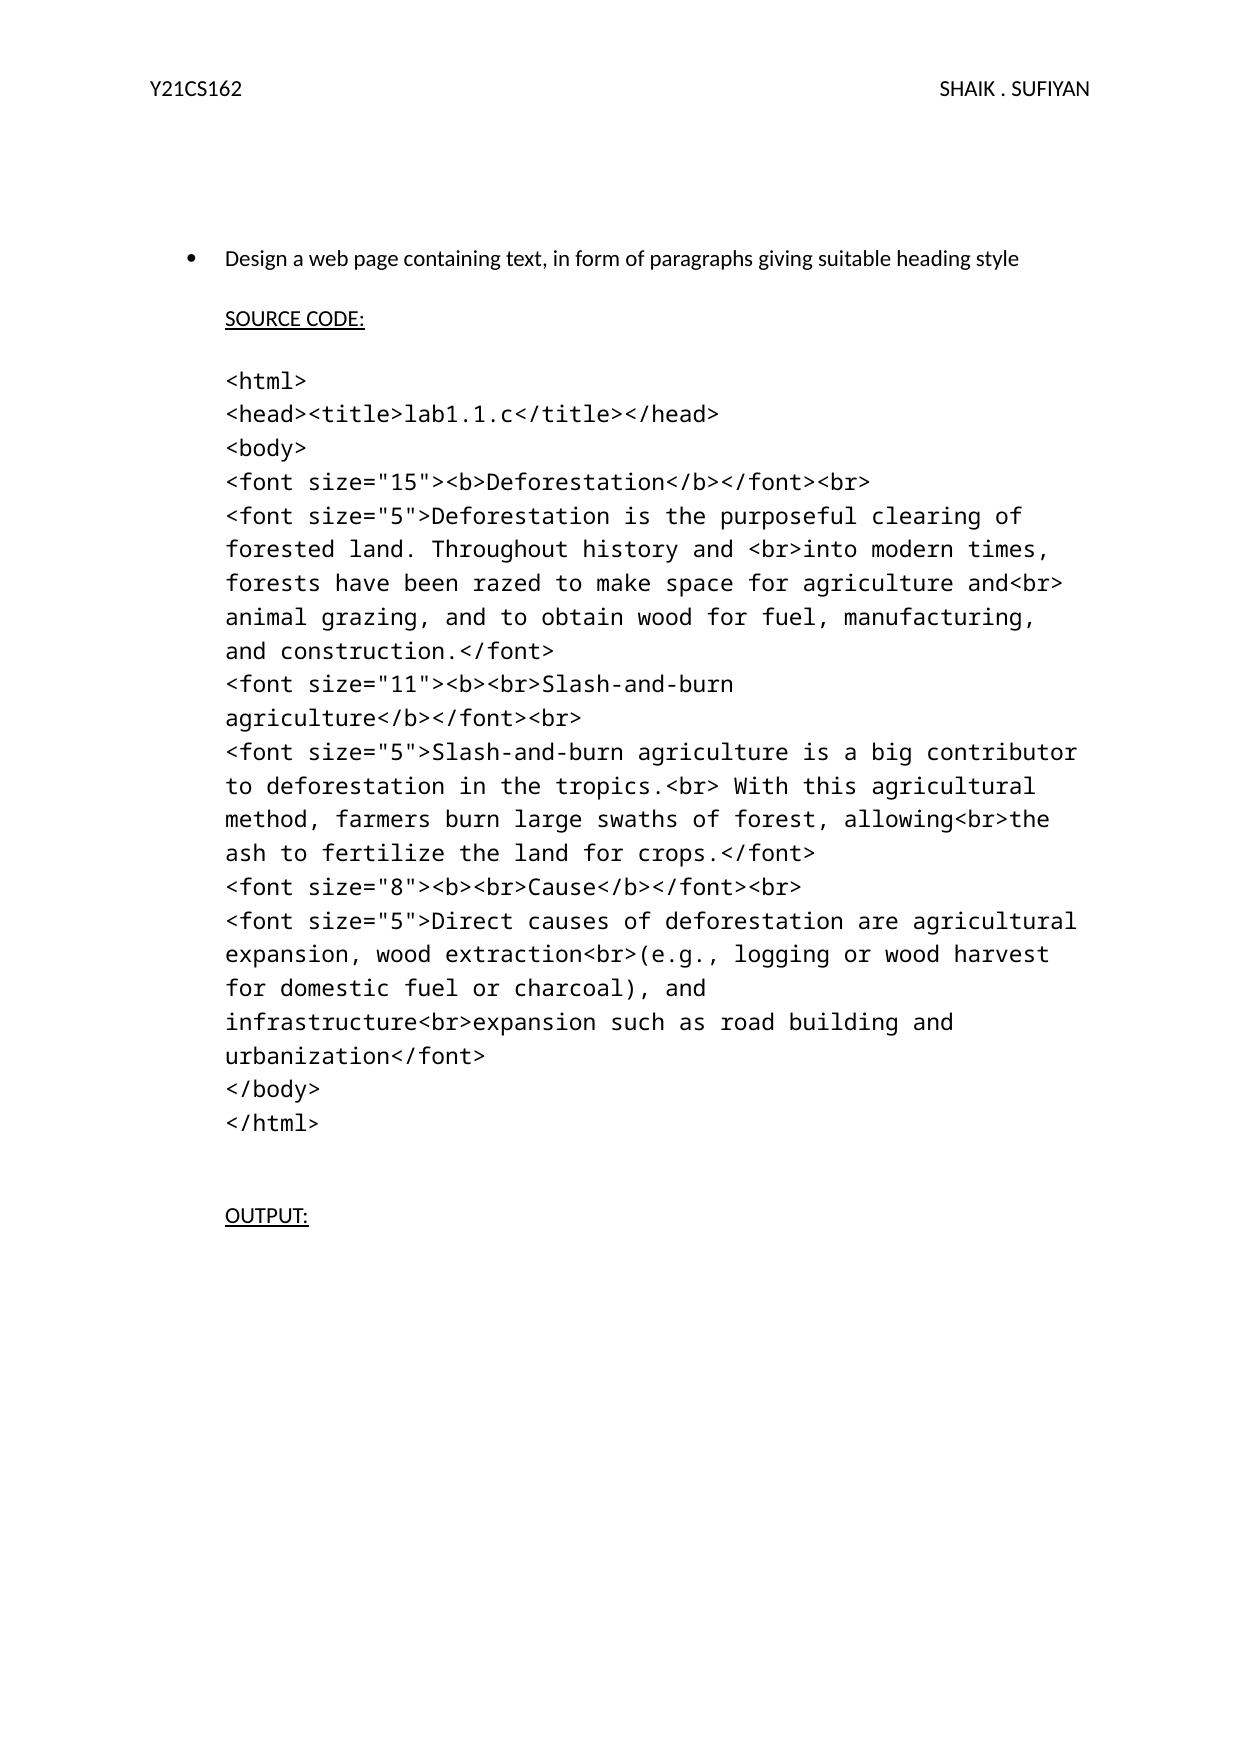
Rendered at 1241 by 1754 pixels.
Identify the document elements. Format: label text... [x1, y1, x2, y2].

list <head><title>lab1.1.c</title></head> [225, 398, 1090, 429]
list <font size="15"><b>Deforestation</b></font><br> [225, 466, 1090, 497]
list <font size="11"><b><br>Slash-and-burn agriculture</b></font><br> [225, 668, 1090, 733]
list <font size="5">Deforestation is the purposeful clearing of forested land. Throughout history and <br>into modern times, forests have been razed to make space for agriculture and<br> animal grazing, and to obtain wood for fuel, manufacturing, and construction.</font> [225, 499, 1090, 666]
list SOURCE CODE: [225, 304, 1090, 332]
list <font size="5">Slash-and-burn agriculture is a big contributor to deforestation in the tropics.<br> With this agricultural method, farmers burn large swaths of forest, allowing<br>the ash to fertilize the land for crops.</font> [225, 736, 1090, 868]
list </html> [225, 1107, 1090, 1138]
list <html> [225, 364, 1090, 396]
list OUTPUT: [225, 1201, 1090, 1229]
list </body> [225, 1073, 1090, 1104]
list Design a web page containing text, in form of paragraphs giving suitable heading style [187, 244, 1090, 272]
list <font size="8"><b><br>Cause</b></font><br> [225, 871, 1090, 902]
list <body> [225, 432, 1090, 463]
list <font size="5">Direct causes of deforestation are agricultural expansion, wood extraction<br>(e.g., logging or wood harvest for domestic fuel or charcoal), and infrastructure<br>expansion such as road building and urbanization</font> [225, 904, 1090, 1071]
